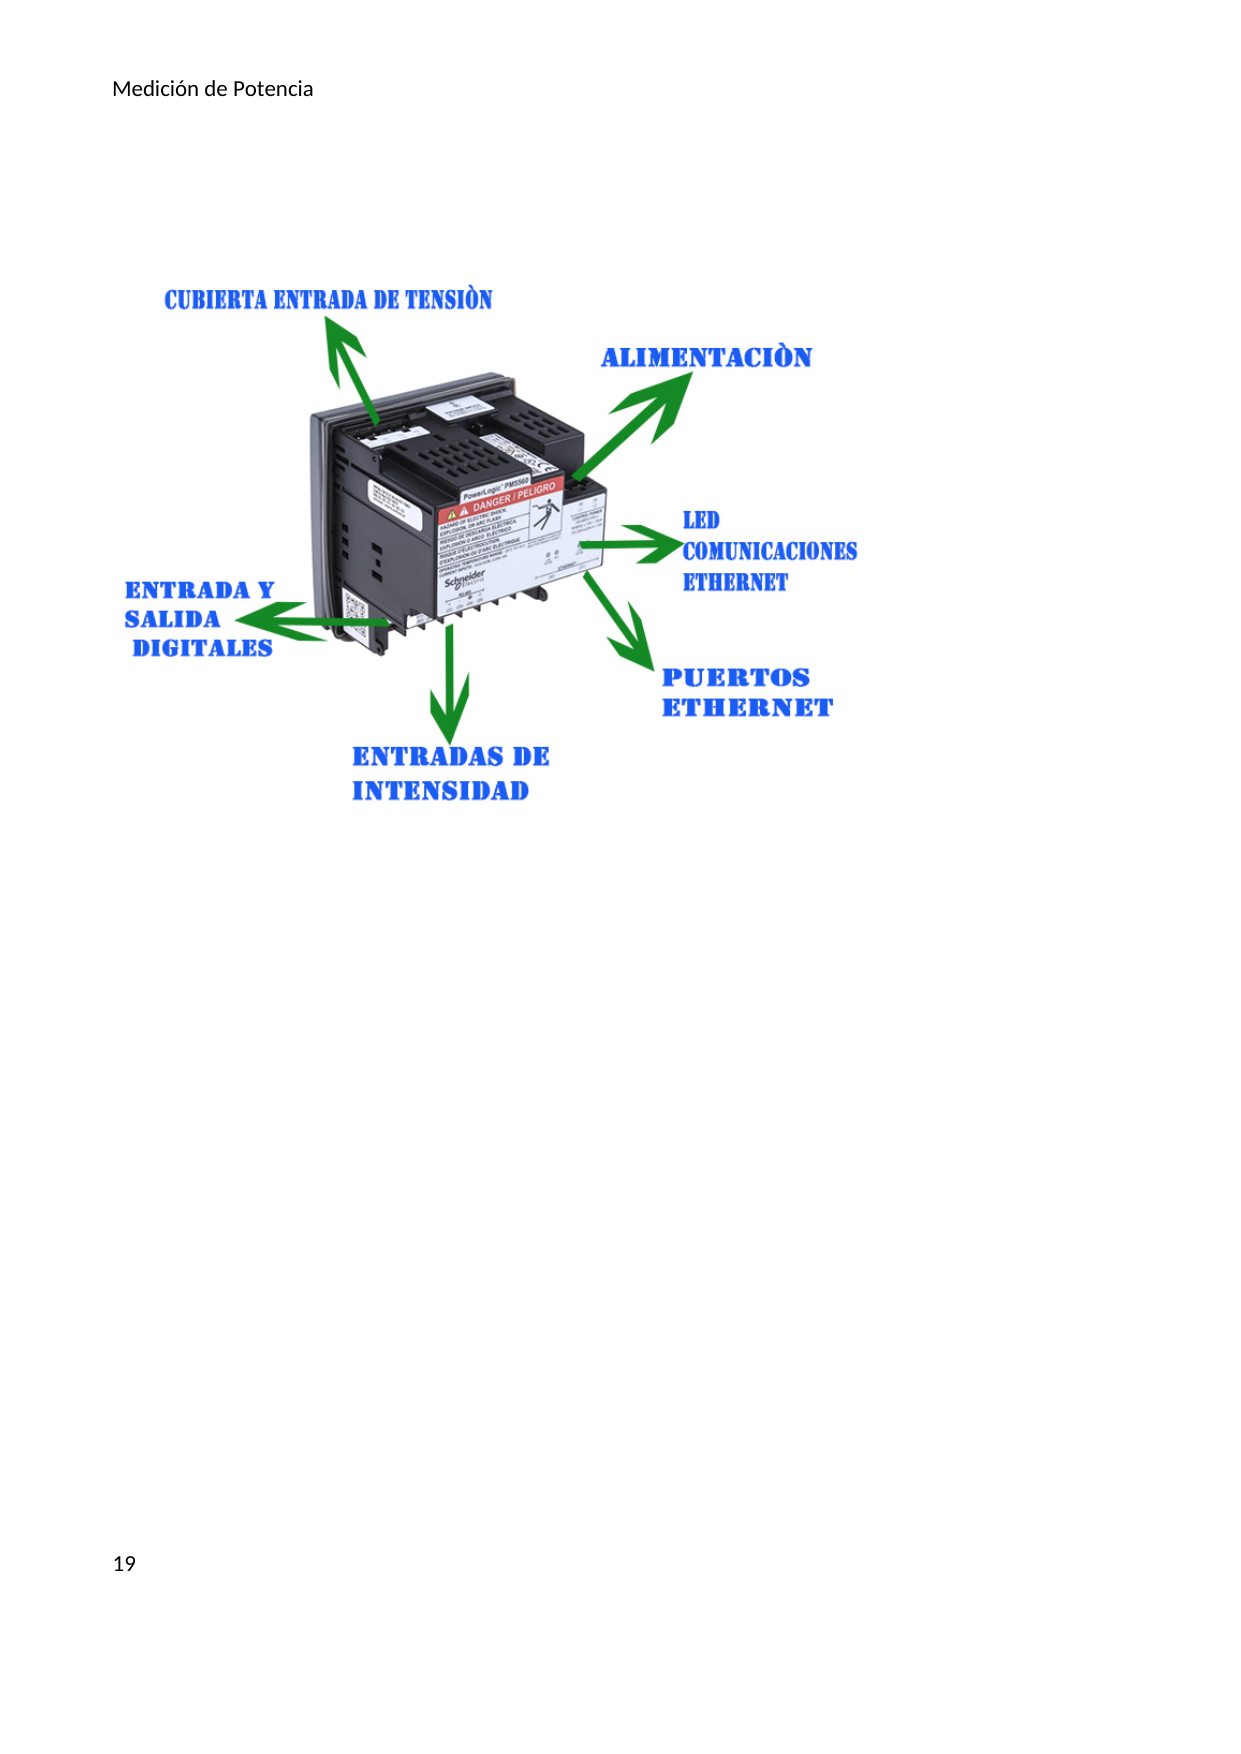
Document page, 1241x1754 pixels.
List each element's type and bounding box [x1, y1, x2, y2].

picture [112, 185, 863, 867]
